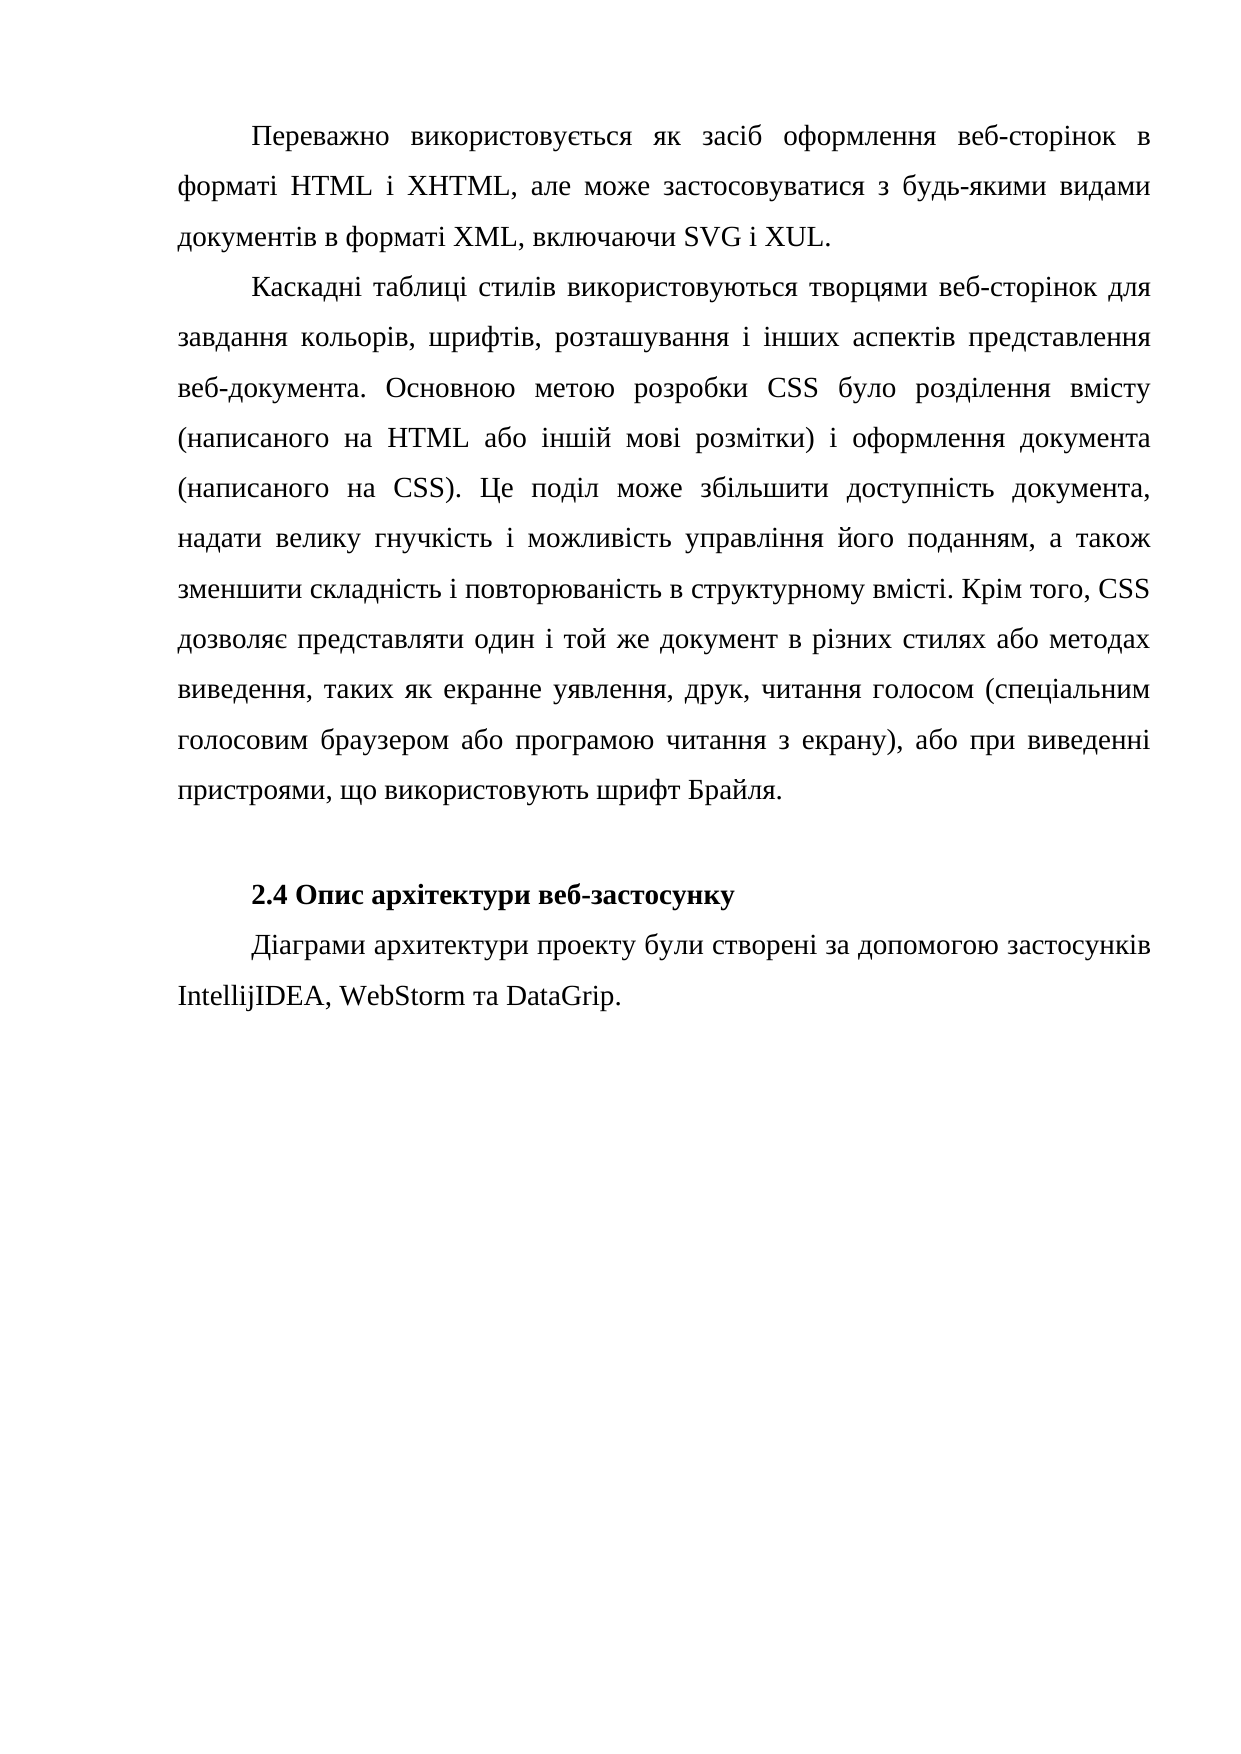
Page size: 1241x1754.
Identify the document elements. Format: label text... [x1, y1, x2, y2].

text Переважно використовується як засіб оформлення веб-сторінок в форматі HTML і XHTML, але може застосовуватися з будь-якими видами документів в форматі XML, включаючи SVG і XUL. [177, 118, 1152, 252]
text Каскадні таблиці стилів використовуються творцями веб-сторінок для завдання кольорів, шрифтів, розташування і інших аспектів представлення веб-документа. Основною метою розробки CSS було розділення вмісту (написаного на HTML або іншій мові розмітки) і оформлення документа (написаного на CSS). Це поділ може збільшити доступність документа, надати велику гнучкість і можливість управління його поданням, а також зменшити складність і повторюваність в структурному вмісті. Крім того, CSS дозволяє представляти один і той же документ в різних стилях або методах виведення, таких як екранне уявлення, друк, читання голосом (спеціальним голосовим браузером або програмою читання з екрану), або при виведенні пристроями, що використовують шрифт Брайля. [177, 269, 1152, 806]
text Діаграми архитектури проекту були створені за допомогою застосунків IntellijIDEA, WebStorm та DataGrip. [177, 927, 1152, 1011]
subtitle 2.4 Опис архітектури веб-застосунку [177, 877, 1152, 911]
